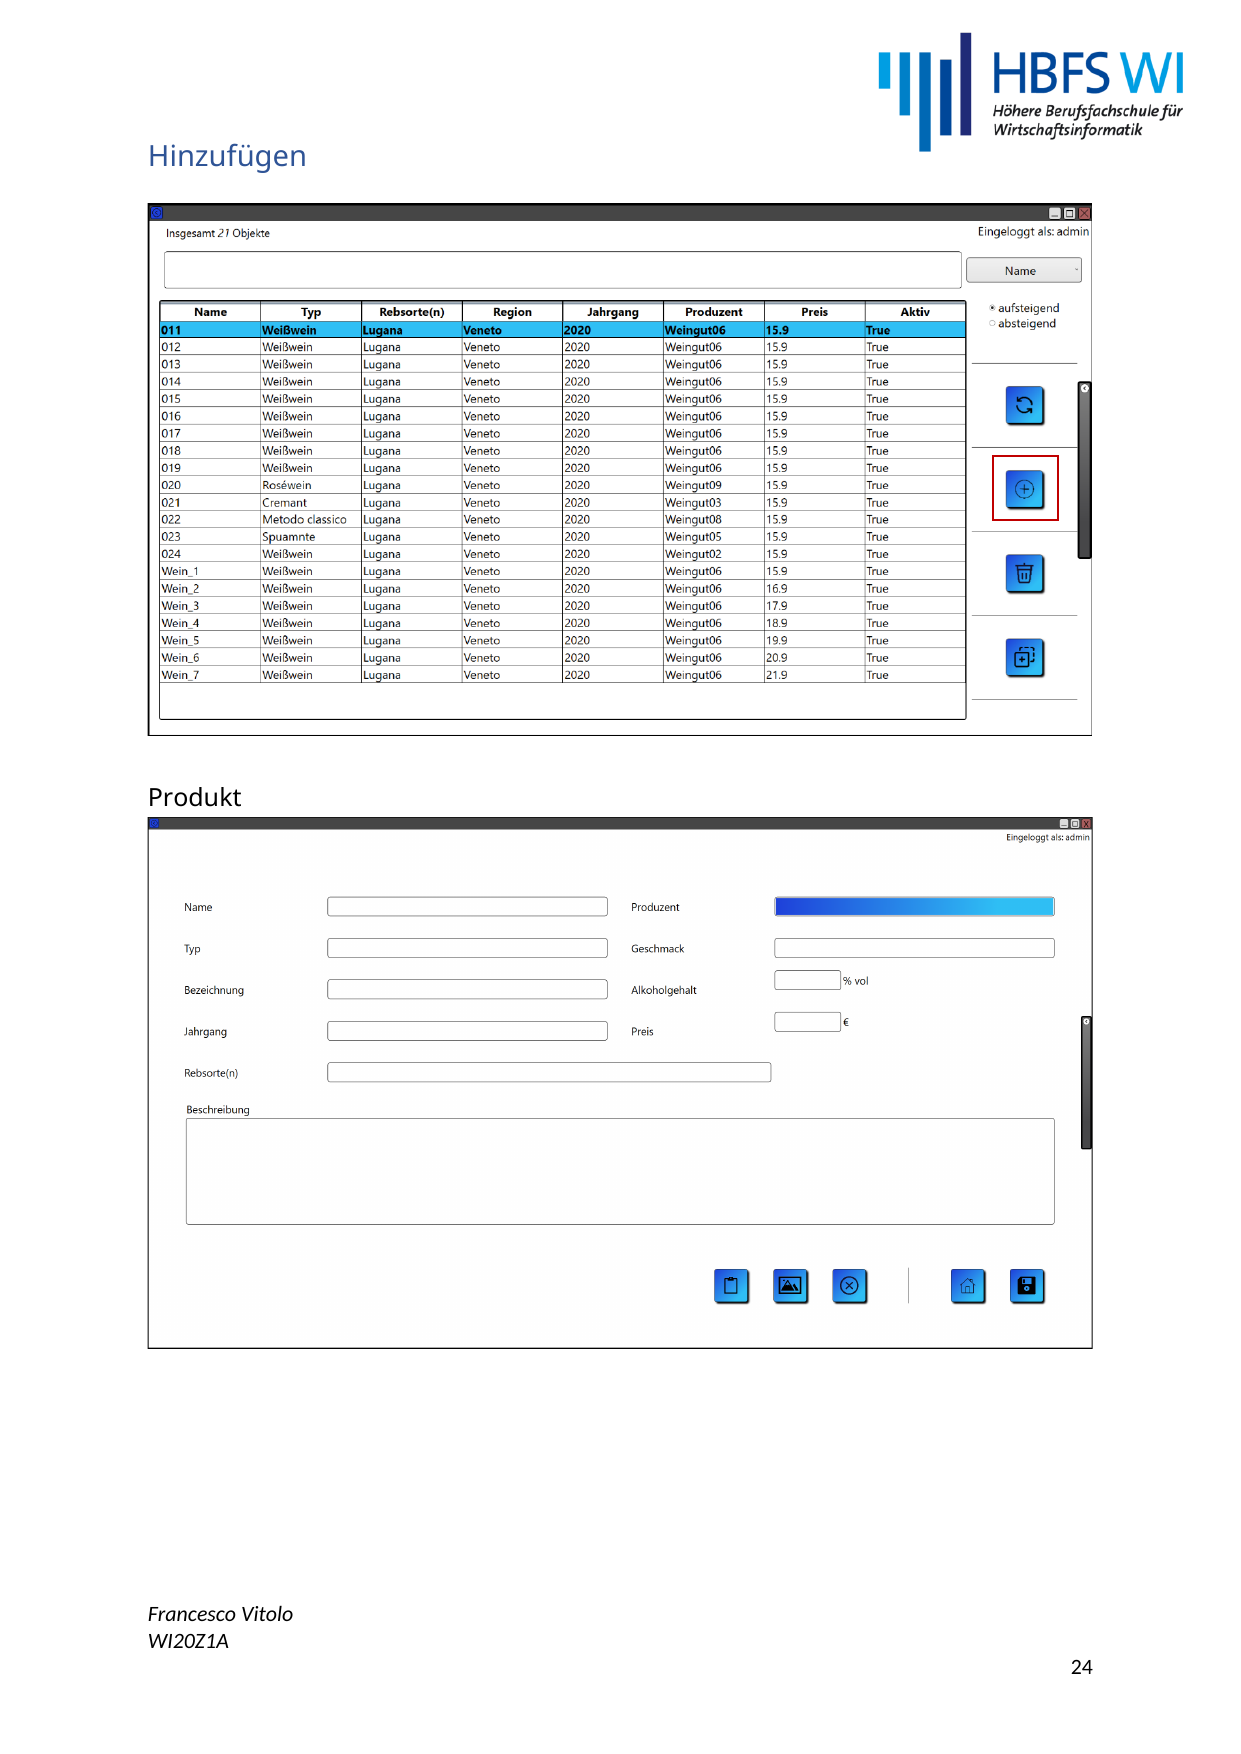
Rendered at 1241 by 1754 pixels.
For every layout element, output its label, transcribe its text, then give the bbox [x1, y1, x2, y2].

subtitle Produkt [148, 780, 1093, 814]
picture [147, 203, 1092, 736]
picture [147, 817, 1093, 1349]
picture [866, 24, 1194, 158]
subtitle Hinzufügen [148, 135, 1093, 174]
